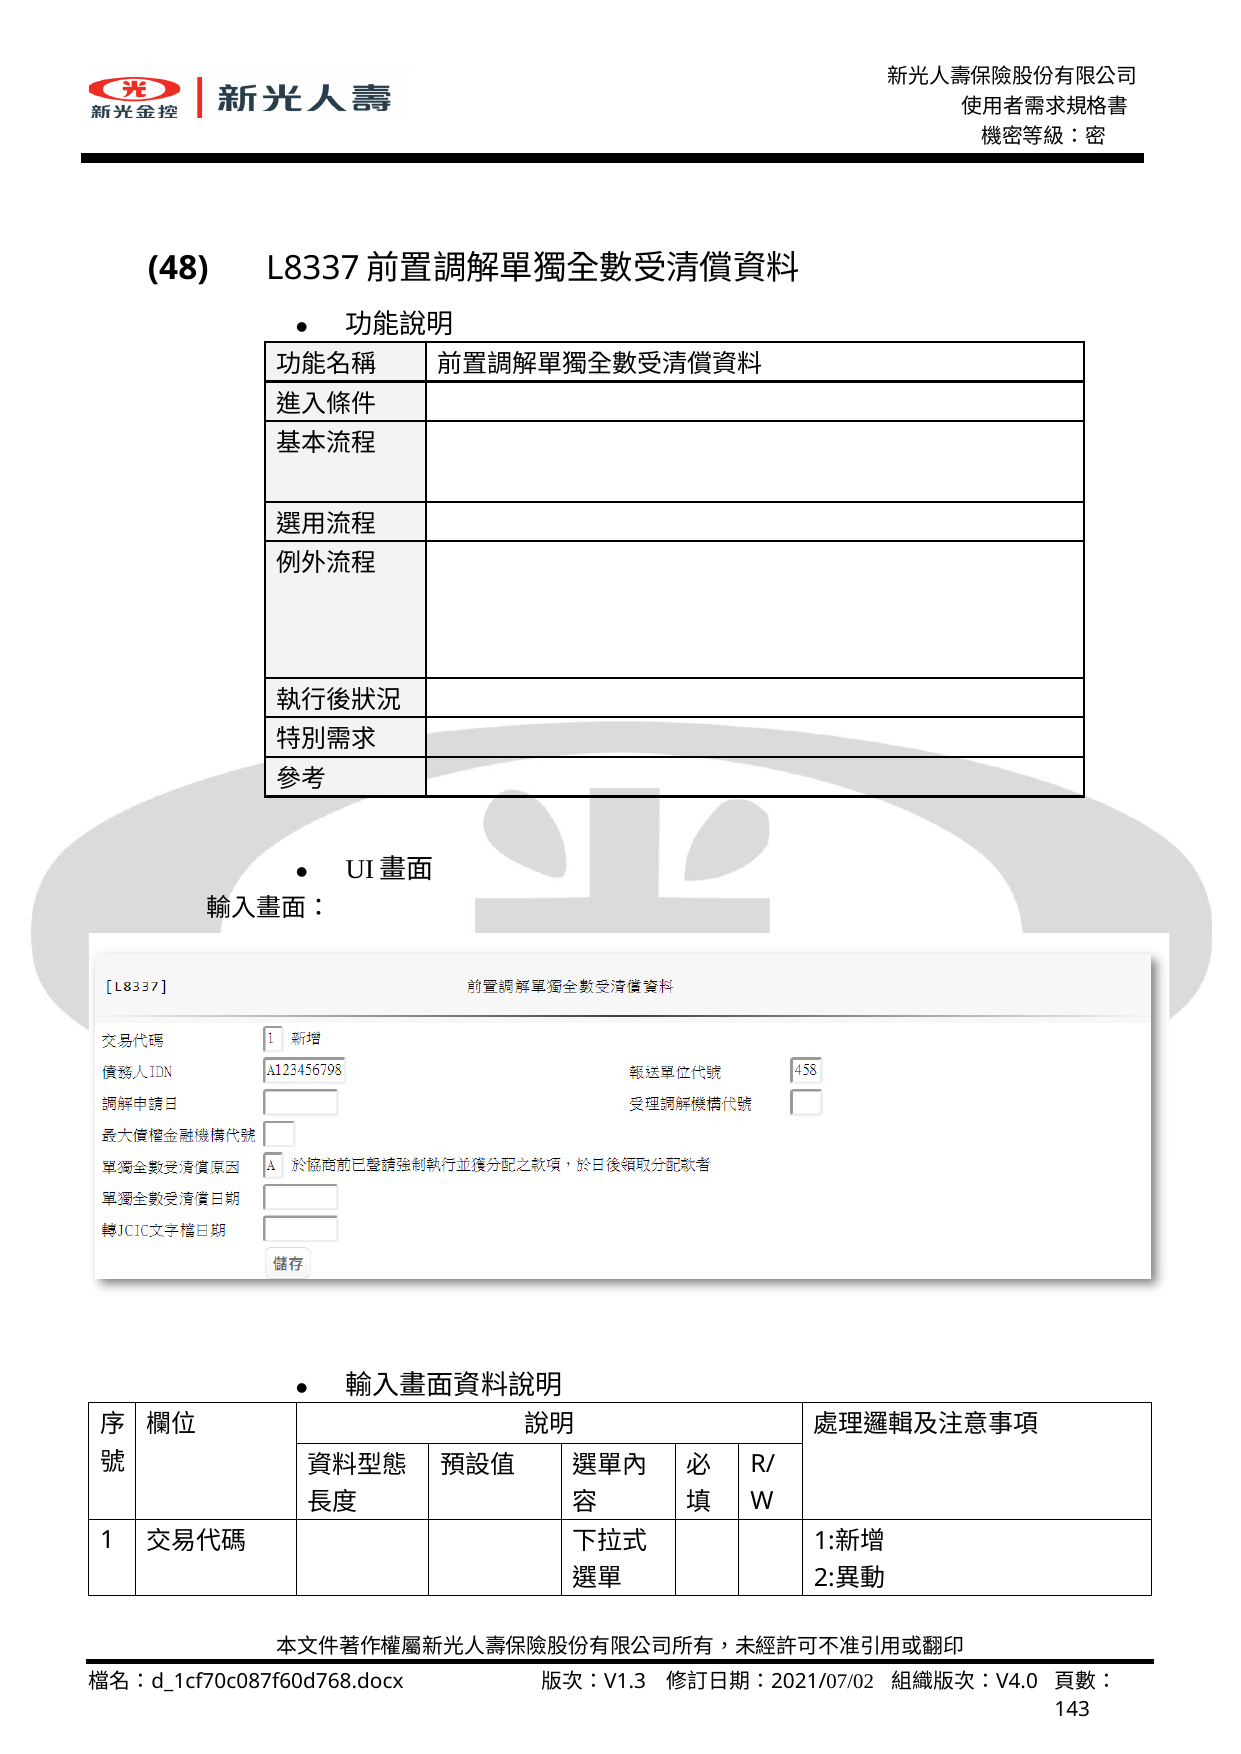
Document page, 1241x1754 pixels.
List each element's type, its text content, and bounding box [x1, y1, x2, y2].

picture [88, 61, 414, 118]
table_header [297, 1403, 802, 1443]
list 功能說明 [295, 302, 1152, 341]
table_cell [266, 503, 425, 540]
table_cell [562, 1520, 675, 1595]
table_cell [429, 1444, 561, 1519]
text 輸入畫面： [207, 887, 1152, 924]
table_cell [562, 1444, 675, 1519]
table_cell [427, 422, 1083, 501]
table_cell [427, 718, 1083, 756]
picture [25, 713, 1215, 1305]
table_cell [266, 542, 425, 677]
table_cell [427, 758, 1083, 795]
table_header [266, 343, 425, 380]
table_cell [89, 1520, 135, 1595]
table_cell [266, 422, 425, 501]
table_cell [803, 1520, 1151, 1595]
subtitle L8337前置調解單獨全數受清償資料 [148, 241, 1152, 289]
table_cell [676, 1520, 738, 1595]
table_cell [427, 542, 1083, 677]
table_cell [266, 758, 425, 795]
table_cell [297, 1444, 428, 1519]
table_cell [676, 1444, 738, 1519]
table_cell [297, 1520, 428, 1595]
list UI畫面 [295, 847, 1152, 887]
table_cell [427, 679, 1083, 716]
list 輸入畫面資料說明 [295, 1363, 1152, 1402]
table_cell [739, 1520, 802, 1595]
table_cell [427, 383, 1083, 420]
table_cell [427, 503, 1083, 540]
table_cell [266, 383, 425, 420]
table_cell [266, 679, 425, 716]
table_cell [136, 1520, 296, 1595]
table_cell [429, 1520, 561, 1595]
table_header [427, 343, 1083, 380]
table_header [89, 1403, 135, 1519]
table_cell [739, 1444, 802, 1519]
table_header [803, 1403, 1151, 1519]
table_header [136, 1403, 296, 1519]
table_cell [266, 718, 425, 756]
